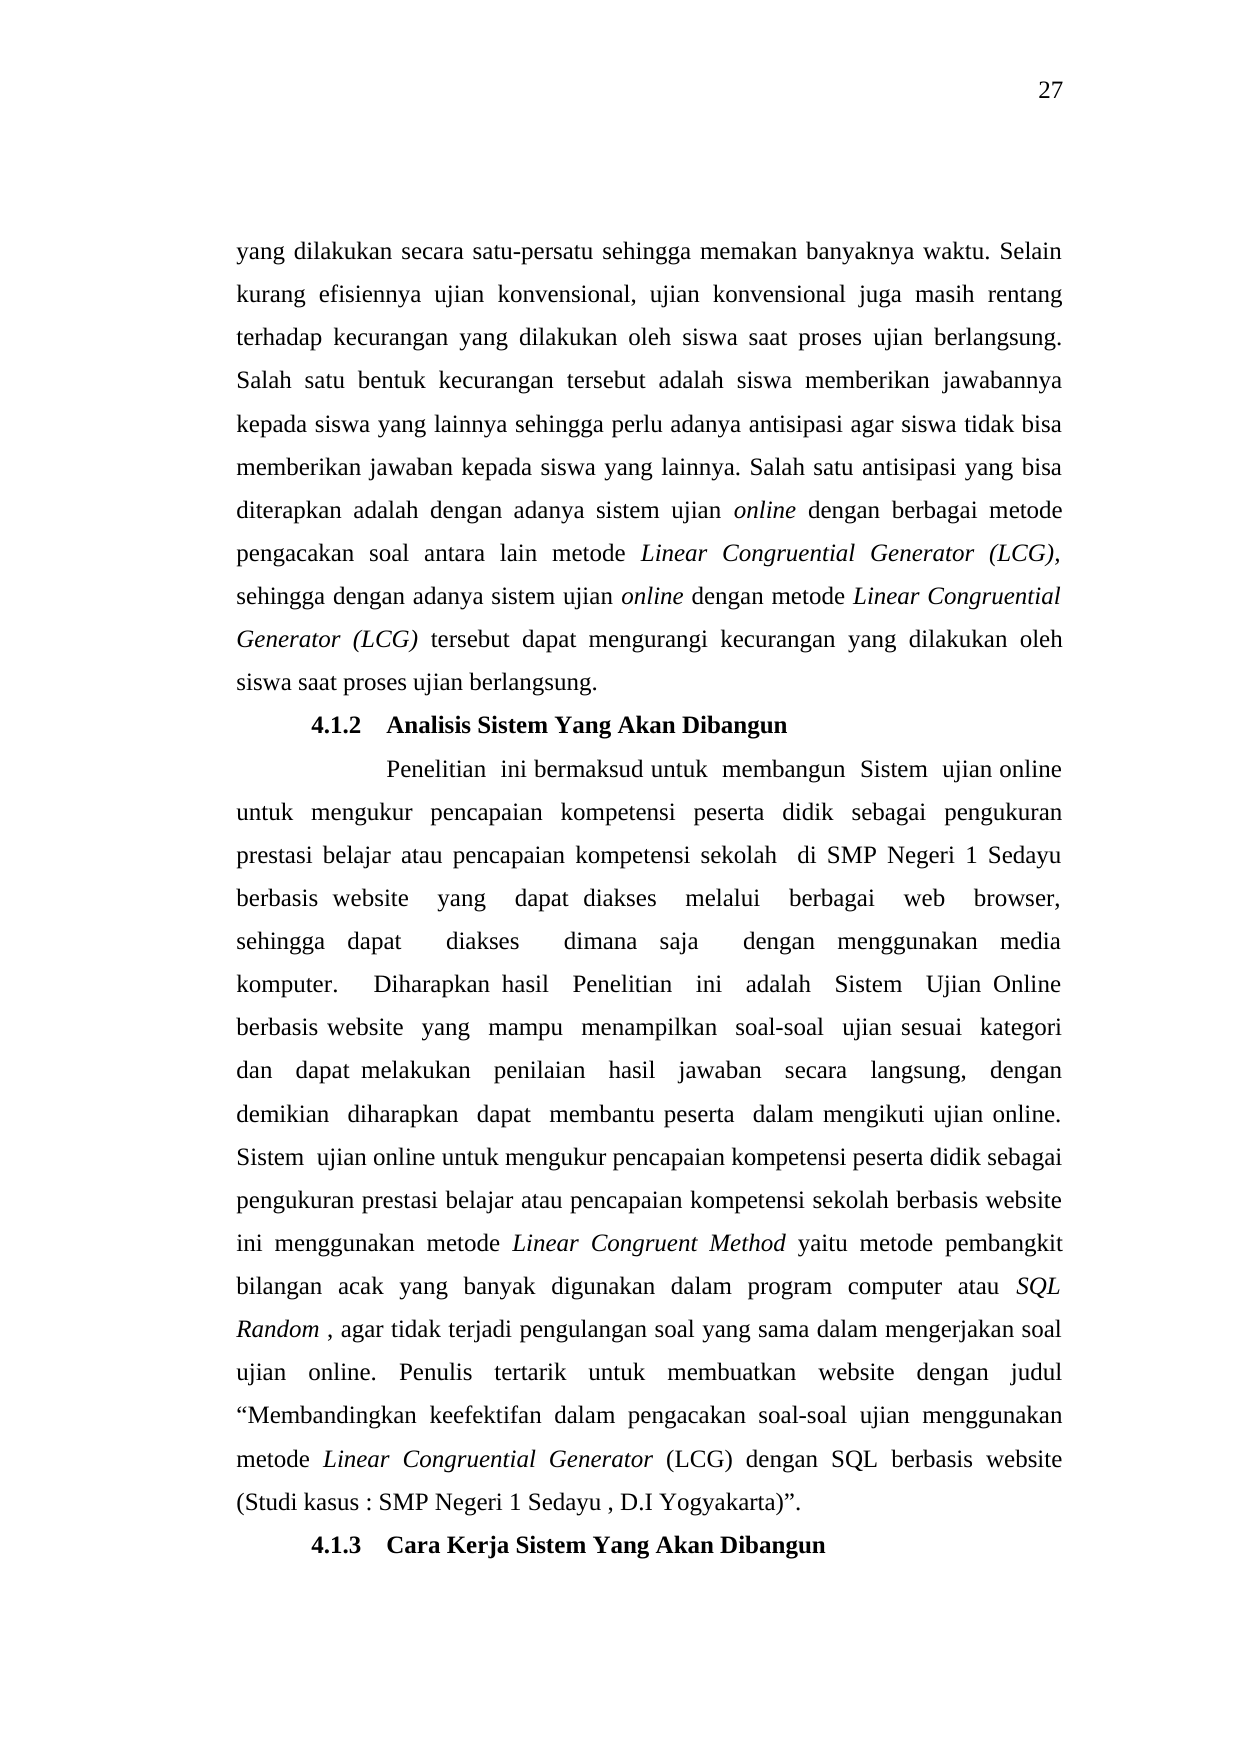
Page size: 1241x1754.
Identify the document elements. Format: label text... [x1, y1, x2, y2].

text 4.1.3 Cara Kerja Sistem Yang Akan Dibangun [236, 1530, 1063, 1559]
text 4.1.2 Analisis Sistem Yang Akan Dibangun [236, 711, 1063, 739]
text Penelitian ini bermaksud untuk membangun Sistem ujian online untuk mengukur pencapaian kompetensi peserta didik sebagai pengukuran prestasi belajar atau pencapaian kompetensi sekolah di SMP Negeri 1 Sedayu berbasis website yang dapat diakses melalui berbagai web browser, sehingga dapat diakses dimana saja dengan menggunakan media komputer. Diharapkan hasil Penelitian ini adalah Sistem Ujian Online berbasis website yang mampu menampilkan soal-soal ujian sesuai kategori dan dapat melakukan penilaian hasil jawaban secara langsung, dengan demikian diharapkan dapat membantu peserta dalam mengikuti ujian online. Sistem ujian online untuk mengukur pencapaian kompetensi peserta didik sebagai pengukuran prestasi belajar atau pencapaian kompetensi sekolah berbasis website ini menggunakan metode Linear Congruent Method yaitu metode pembangkit bilangan acak yang banyak digunakan dalam program computer atau SQL Random , agar tidak terjadi pengulangan soal yang sama dalam mengerjakan soal ujian online. Penulis tertarik untuk membuatkan website dengan judul “Membandingkan keefektifan dalam pengacakan soal-soal ujian menggunakan metode Linear Congruential Generator (LCG) dengan SQL berbasis website (Studi kasus : SMP Negeri 1 Sedayu , D.I Yogyakarta)”. [236, 754, 1063, 1516]
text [236, 236, 1063, 696]
